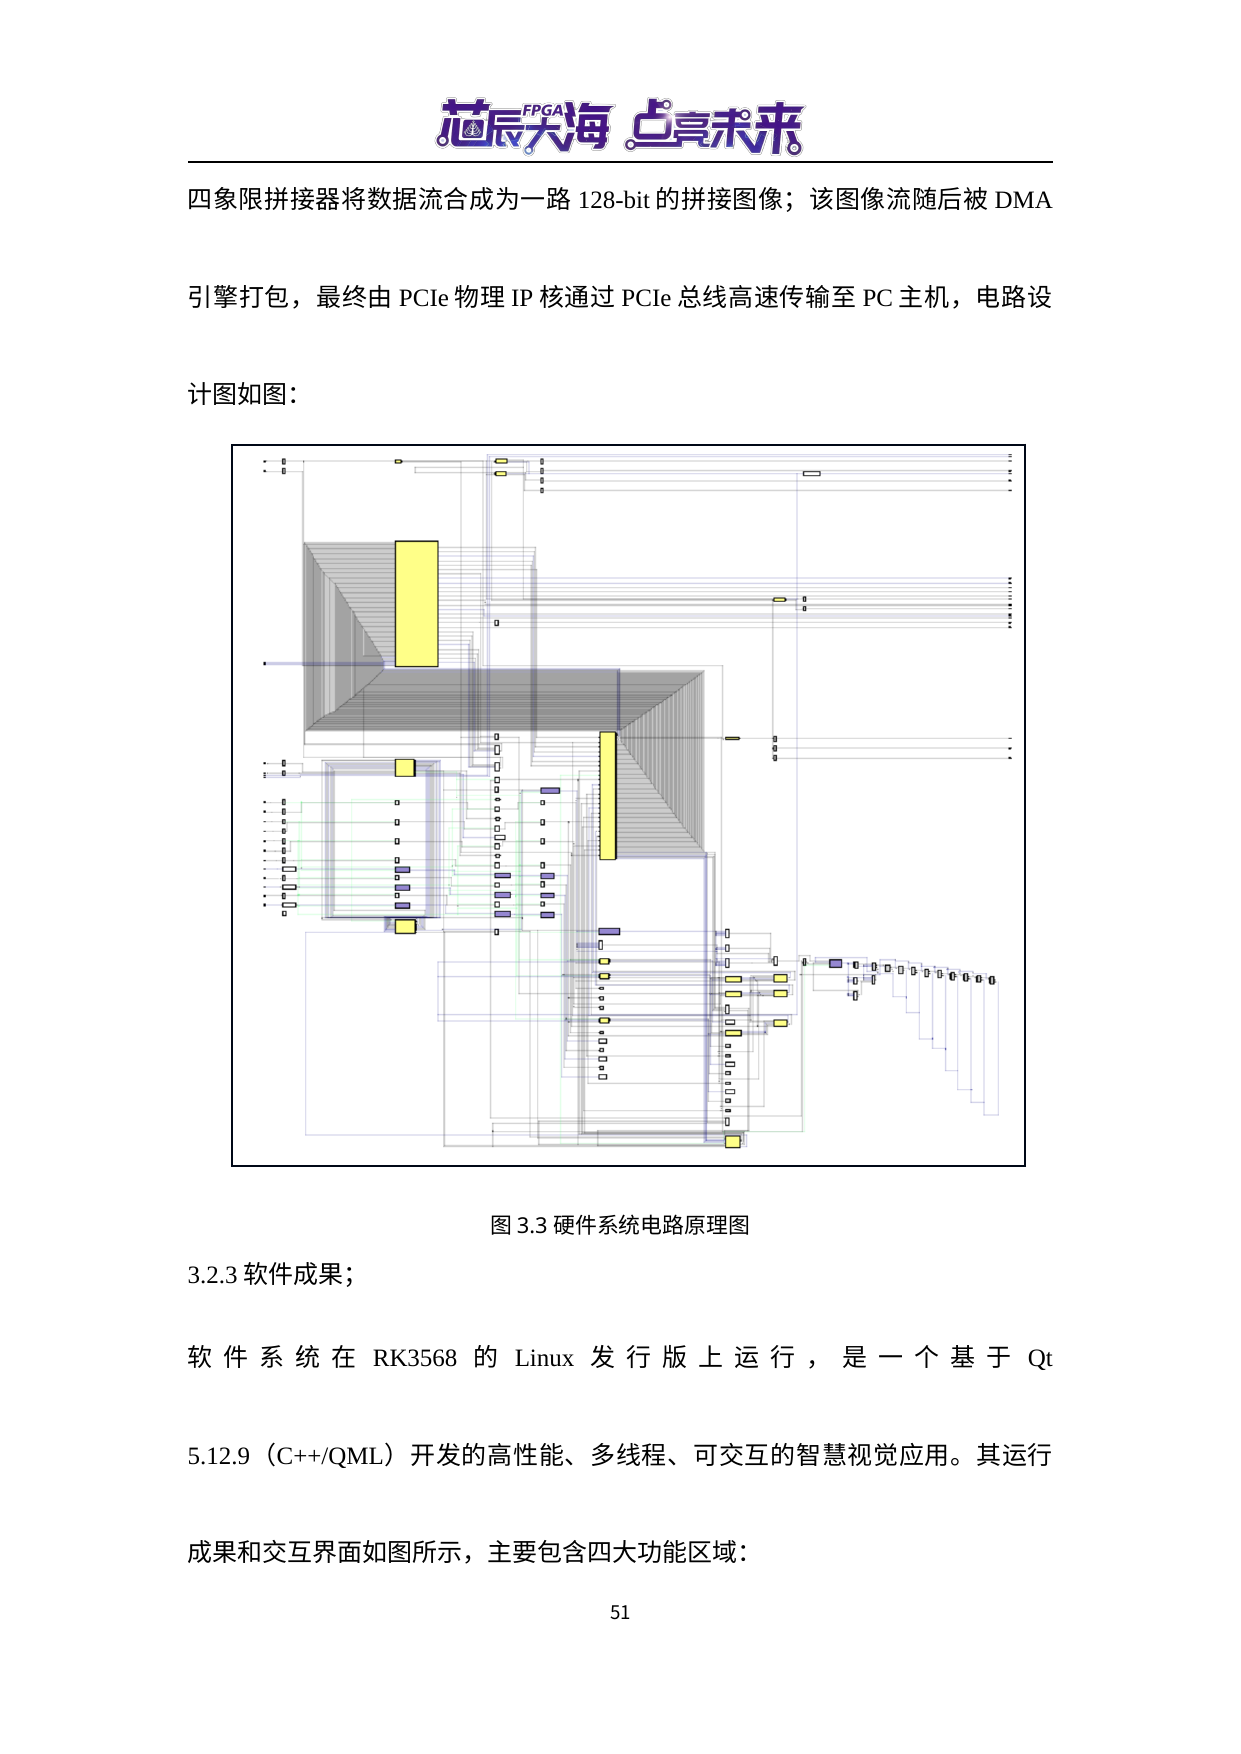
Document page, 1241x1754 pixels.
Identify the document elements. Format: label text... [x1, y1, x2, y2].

text 图3.3 硬件系统电路原理图 [187, 1208, 1053, 1240]
list 3.2.3 软件成果； [187, 1240, 1053, 1305]
picture [233, 446, 1024, 1165]
picture [427, 88, 813, 159]
text 软件系统在RK3568的Linux发行版上运行，是一个基于Qt 5.12.9（C++/QML）开发的高性能、多线程、可交互的智慧视觉应用。其运行成果和交互界面如图所示，主要包含四大功能区域： [187, 1323, 1053, 1583]
